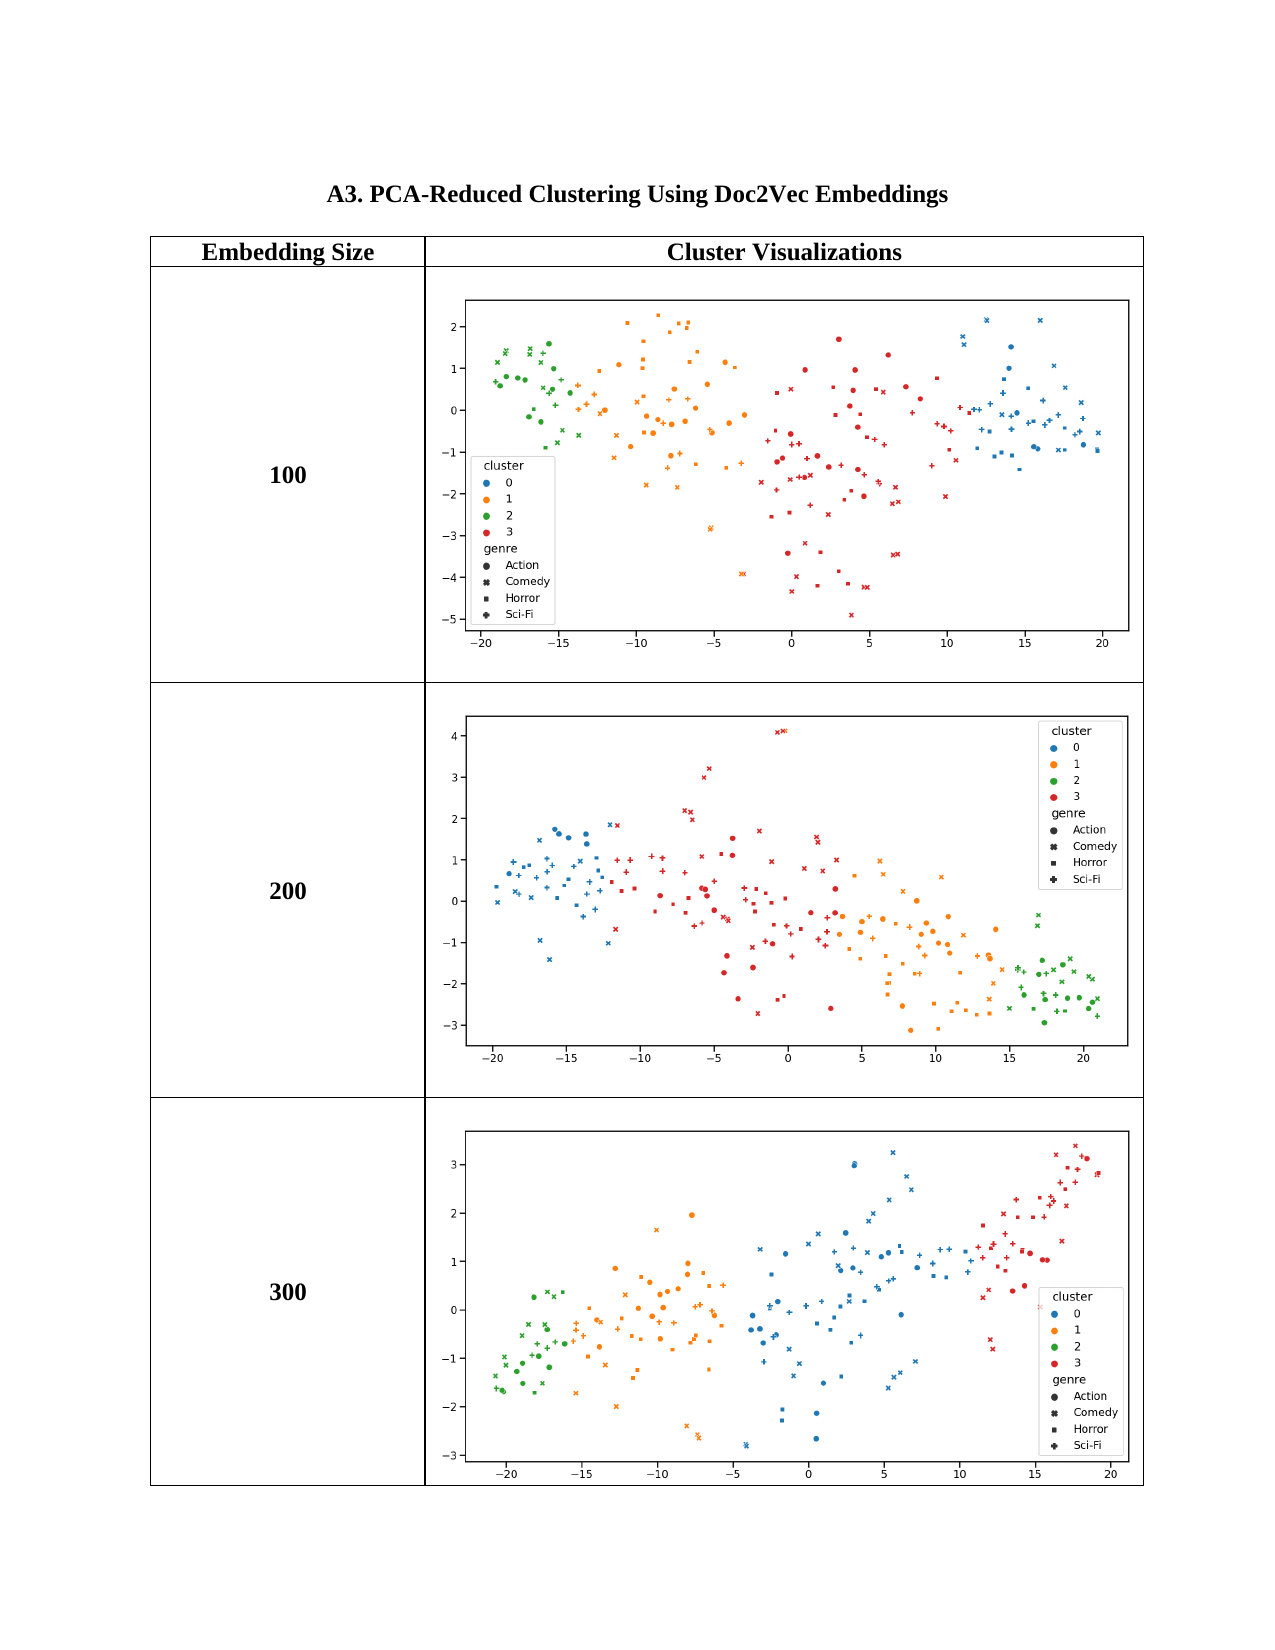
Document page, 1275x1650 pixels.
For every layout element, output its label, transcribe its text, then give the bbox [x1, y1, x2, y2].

table_cell 200 [151, 683, 424, 1097]
table_header Cluster Visualizations [426, 237, 1143, 266]
picture [436, 295, 1133, 654]
table_cell 300 [151, 1098, 424, 1484]
table_cell 100 [151, 267, 424, 682]
picture [437, 712, 1132, 1069]
table_cell [426, 683, 1143, 1097]
table_cell [426, 1098, 1143, 1484]
table_cell [426, 267, 1143, 682]
text A3. PCA-Reduced Clustering Using Doc2Vec Embeddings [150, 179, 1125, 207]
picture [436, 1126, 1133, 1485]
table_header Embedding Size [151, 237, 424, 266]
